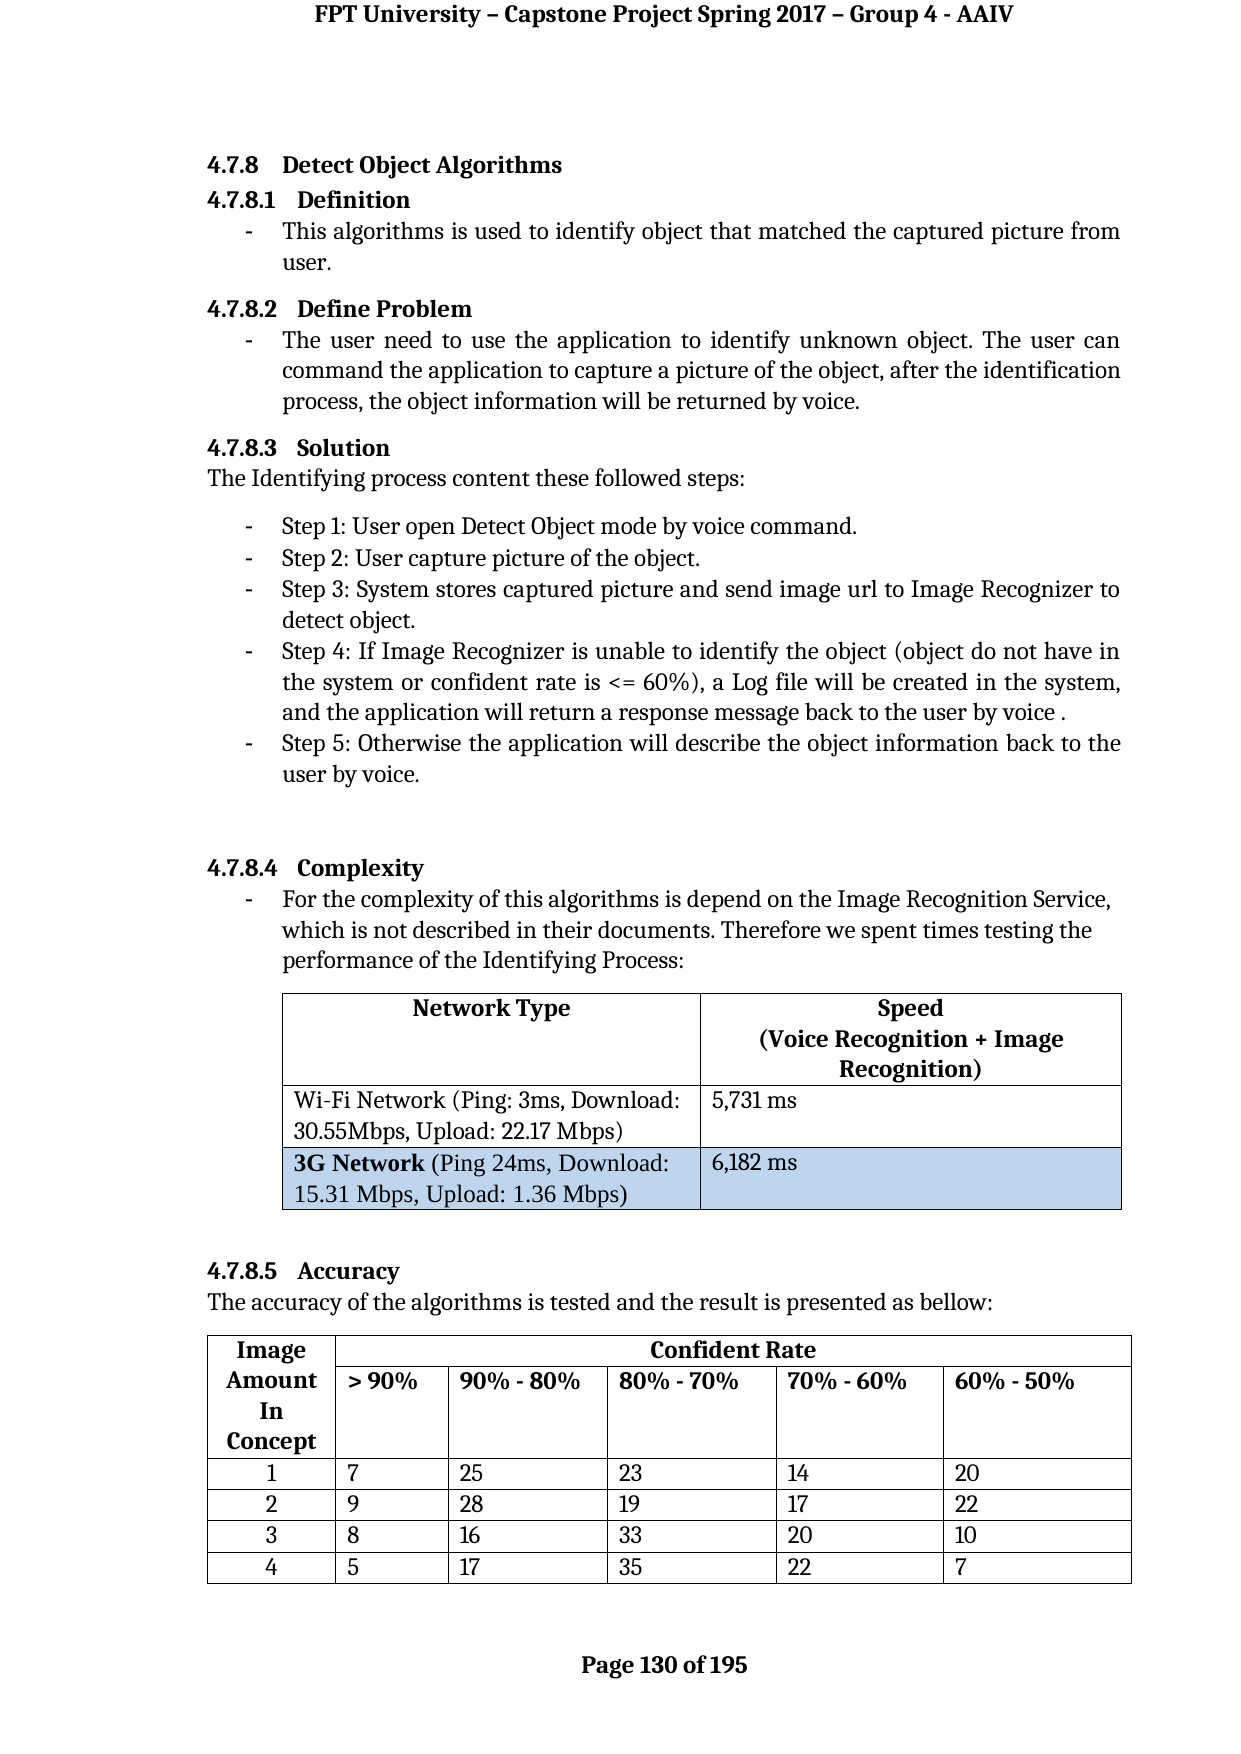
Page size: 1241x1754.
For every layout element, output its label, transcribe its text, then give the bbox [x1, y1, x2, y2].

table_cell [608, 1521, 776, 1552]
list For the complexity of this algorithms is depend on the Image Recognition Service, which is not described in their documents. Therefore we spent times testing the performance of the Identifying Process: [244, 884, 1122, 975]
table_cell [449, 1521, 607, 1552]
subtitle Solution [207, 434, 1122, 463]
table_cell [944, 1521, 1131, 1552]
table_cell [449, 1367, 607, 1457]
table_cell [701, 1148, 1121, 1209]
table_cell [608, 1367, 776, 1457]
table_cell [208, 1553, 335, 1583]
text The accuracy of the algorithms is tested and the result is presented as bellow: [207, 1288, 1122, 1316]
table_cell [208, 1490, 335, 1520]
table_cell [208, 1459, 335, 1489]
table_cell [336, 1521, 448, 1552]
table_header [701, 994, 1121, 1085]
text The Identifying process content these followed steps: [207, 464, 1122, 493]
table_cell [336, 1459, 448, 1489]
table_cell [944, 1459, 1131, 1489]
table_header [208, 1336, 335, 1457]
list Step 3: System stores captured picture and send image url to Image Recognizer to detect object. [244, 574, 1122, 634]
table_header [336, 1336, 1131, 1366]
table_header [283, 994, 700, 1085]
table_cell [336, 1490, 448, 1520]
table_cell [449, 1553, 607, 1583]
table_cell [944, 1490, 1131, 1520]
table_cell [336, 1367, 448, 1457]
list Step 4: If Image Recognizer is unable to identify the object (object do not have in the system or confident rate is <= 60%), a Log file will be created in the system, and the application will return a response message back to the user by voice . [244, 636, 1122, 727]
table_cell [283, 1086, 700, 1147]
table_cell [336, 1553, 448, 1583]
list Step 2: User capture picture of the object. [244, 543, 1122, 572]
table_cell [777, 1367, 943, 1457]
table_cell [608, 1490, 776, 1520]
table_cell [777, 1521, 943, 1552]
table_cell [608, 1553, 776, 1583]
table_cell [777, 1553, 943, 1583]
subtitle Accuracy [207, 1257, 1122, 1286]
list Step 5: Otherwise the application will describe the object information back to the user by voice. [244, 728, 1122, 788]
list Step 1: User open Detect Object mode by voice command. [244, 511, 1122, 541]
subtitle Detect Object Algorithms [207, 151, 1122, 180]
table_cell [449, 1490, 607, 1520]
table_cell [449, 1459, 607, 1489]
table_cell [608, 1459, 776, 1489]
subtitle Complexity [207, 854, 1122, 882]
subtitle Define Problem [207, 294, 1122, 323]
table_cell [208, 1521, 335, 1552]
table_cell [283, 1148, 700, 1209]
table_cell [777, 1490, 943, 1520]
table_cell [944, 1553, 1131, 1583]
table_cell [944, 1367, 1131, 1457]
list The user need to use the application to identify unknown object. The user can command the application to capture a picture of the object, after the identification process, the object information will be returned by voice. [244, 325, 1122, 416]
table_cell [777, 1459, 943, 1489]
subtitle Definition [207, 186, 1122, 214]
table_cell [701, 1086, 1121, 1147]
list This algorithms is used to identify object that matched the captured picture from user. [244, 216, 1122, 276]
